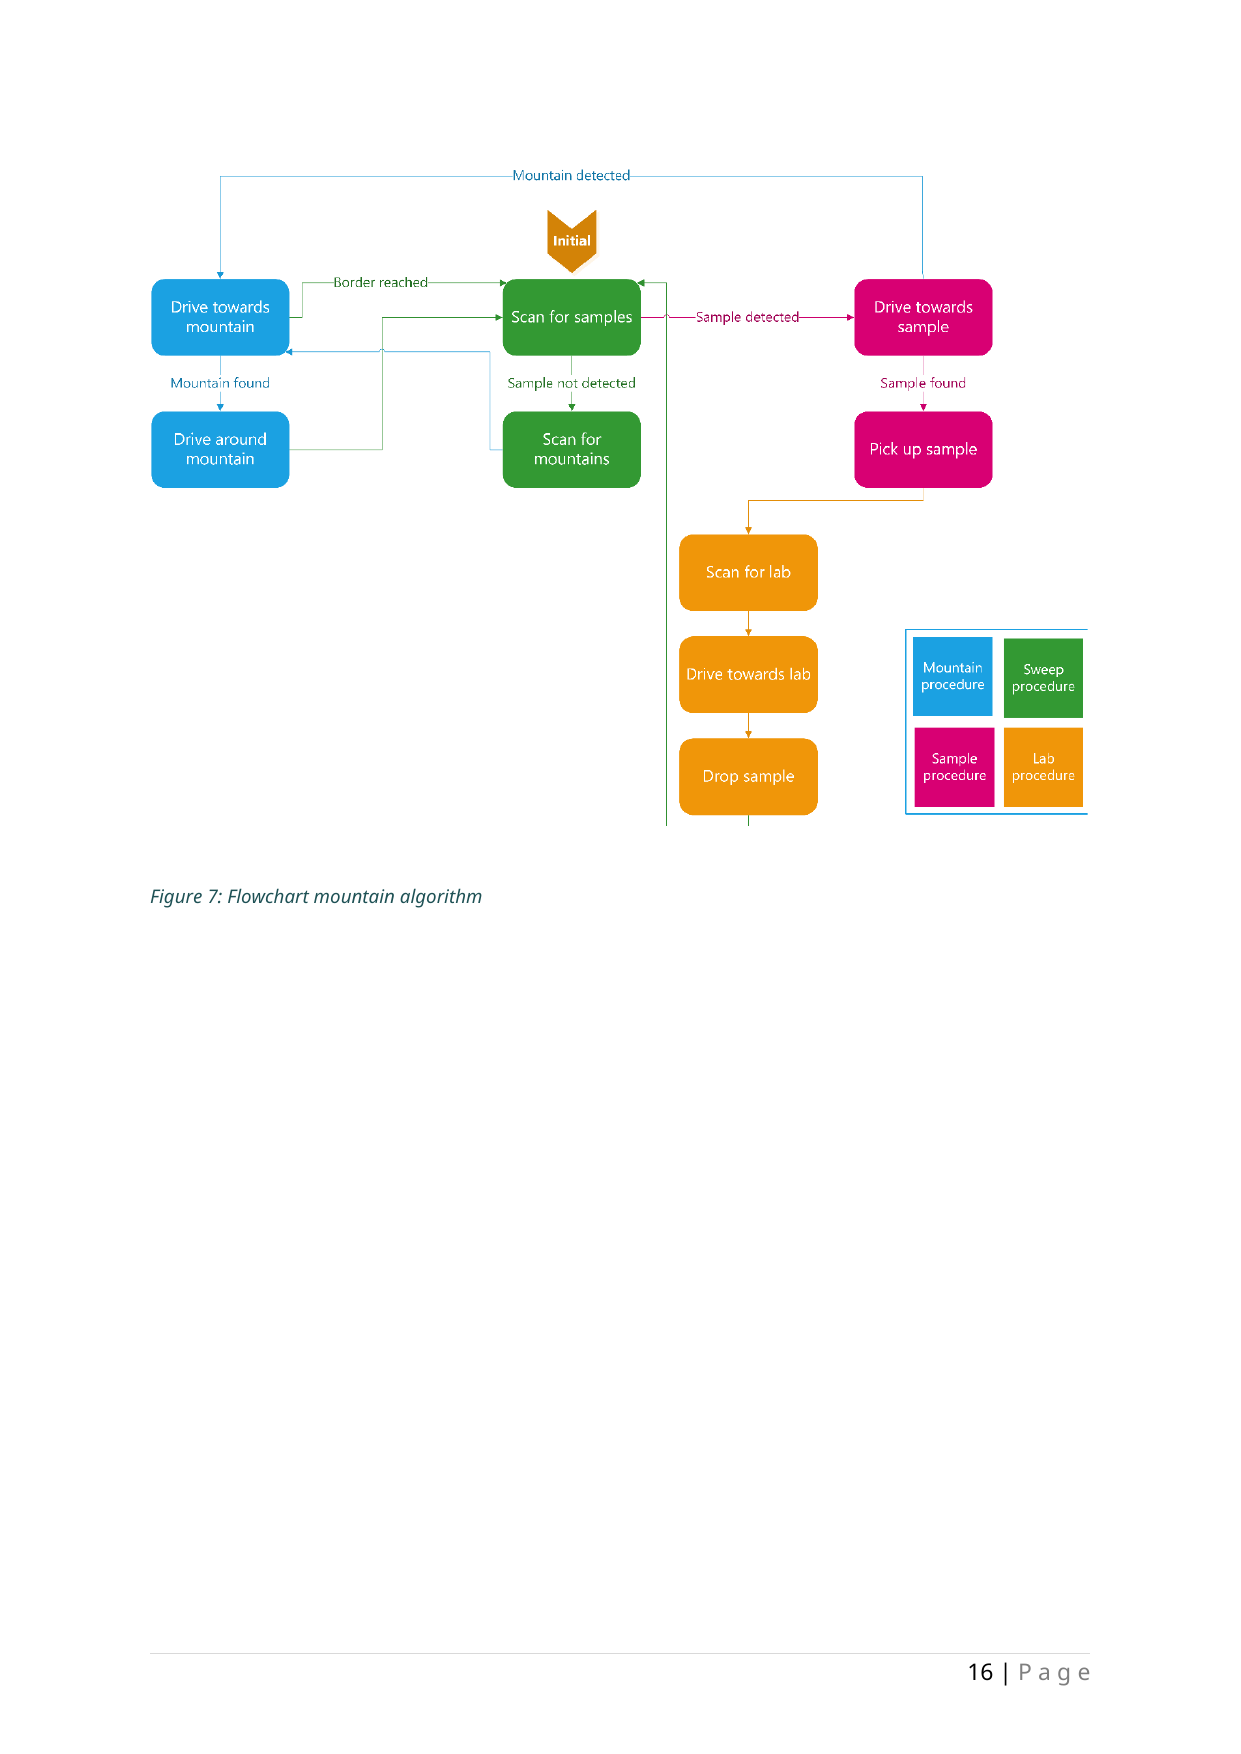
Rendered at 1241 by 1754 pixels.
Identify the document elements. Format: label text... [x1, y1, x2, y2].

picture [150, 161, 1087, 824]
